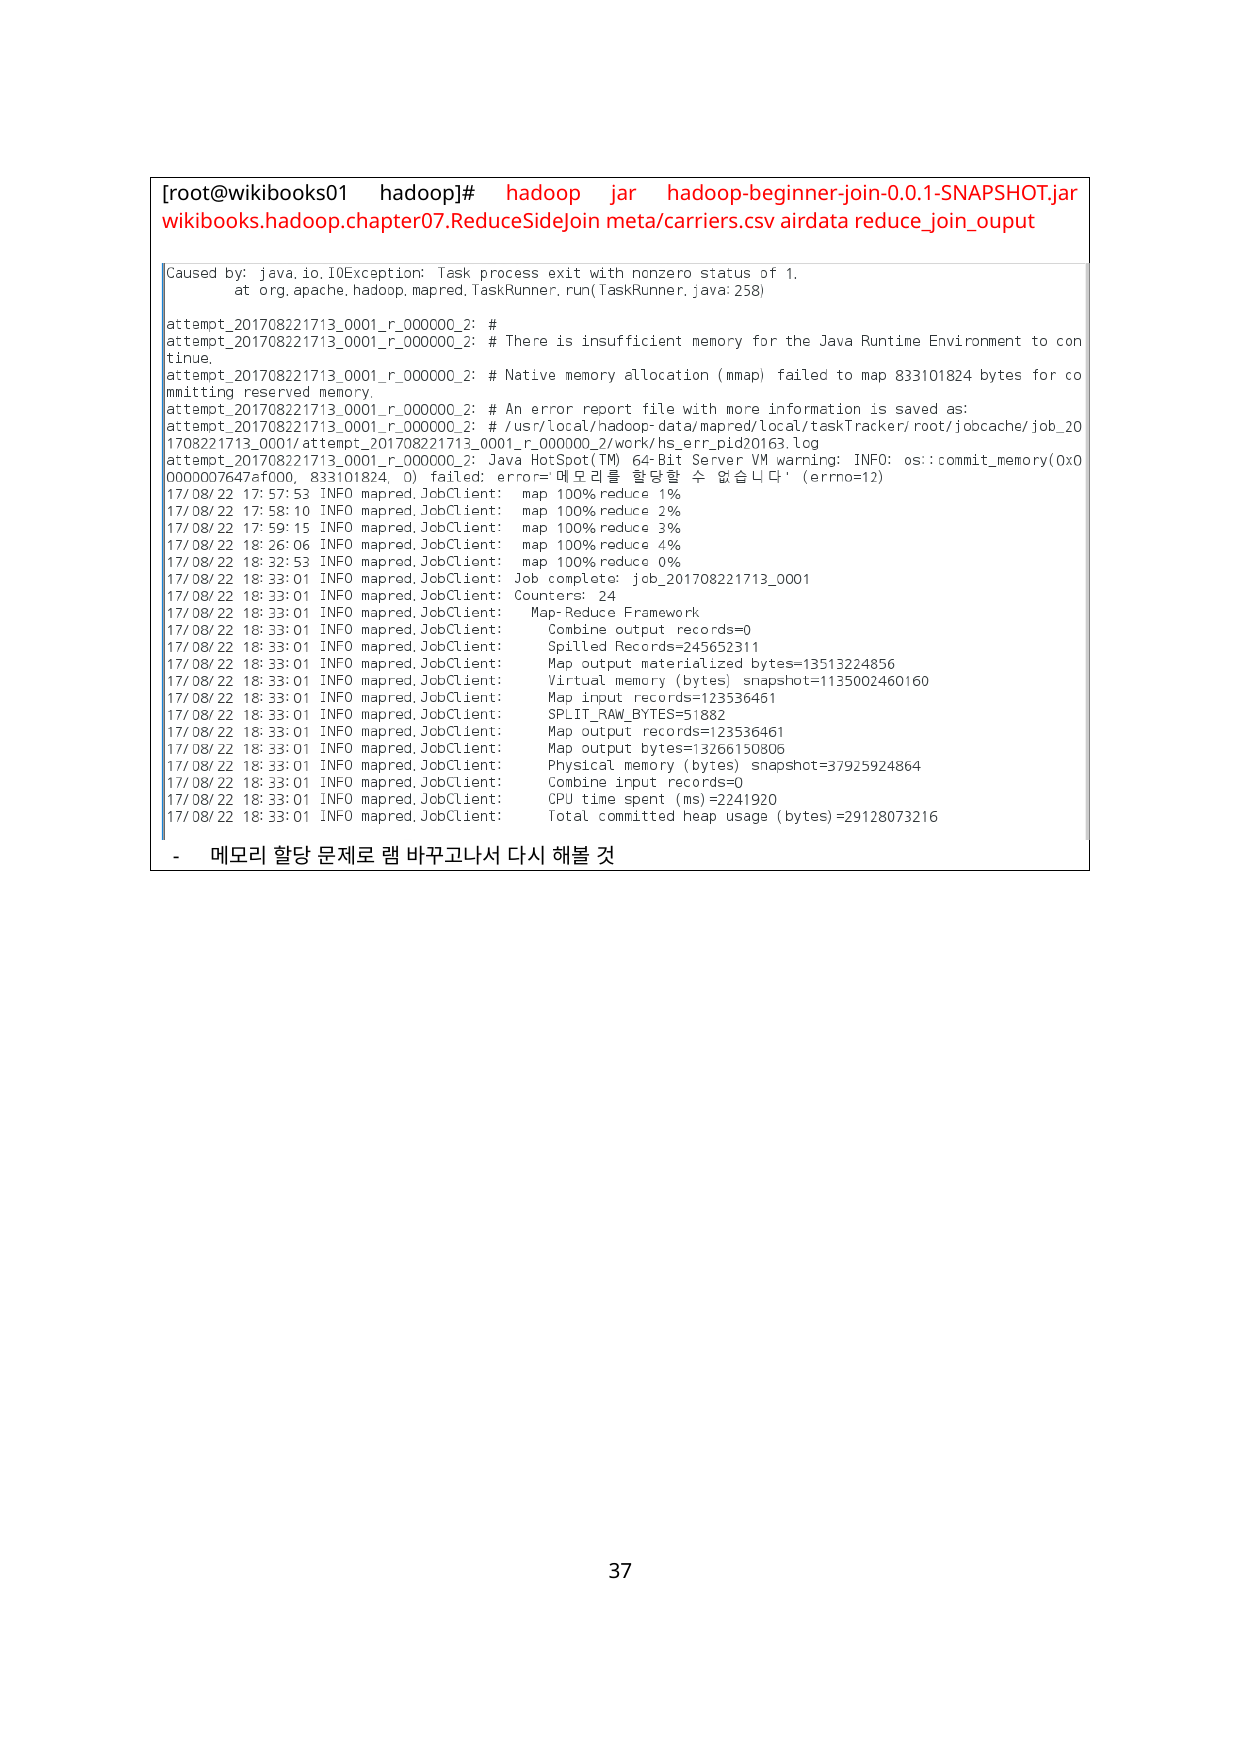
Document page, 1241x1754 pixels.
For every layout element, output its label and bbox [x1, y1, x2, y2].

table_cell [151, 178, 1089, 869]
picture [161, 263, 1090, 840]
